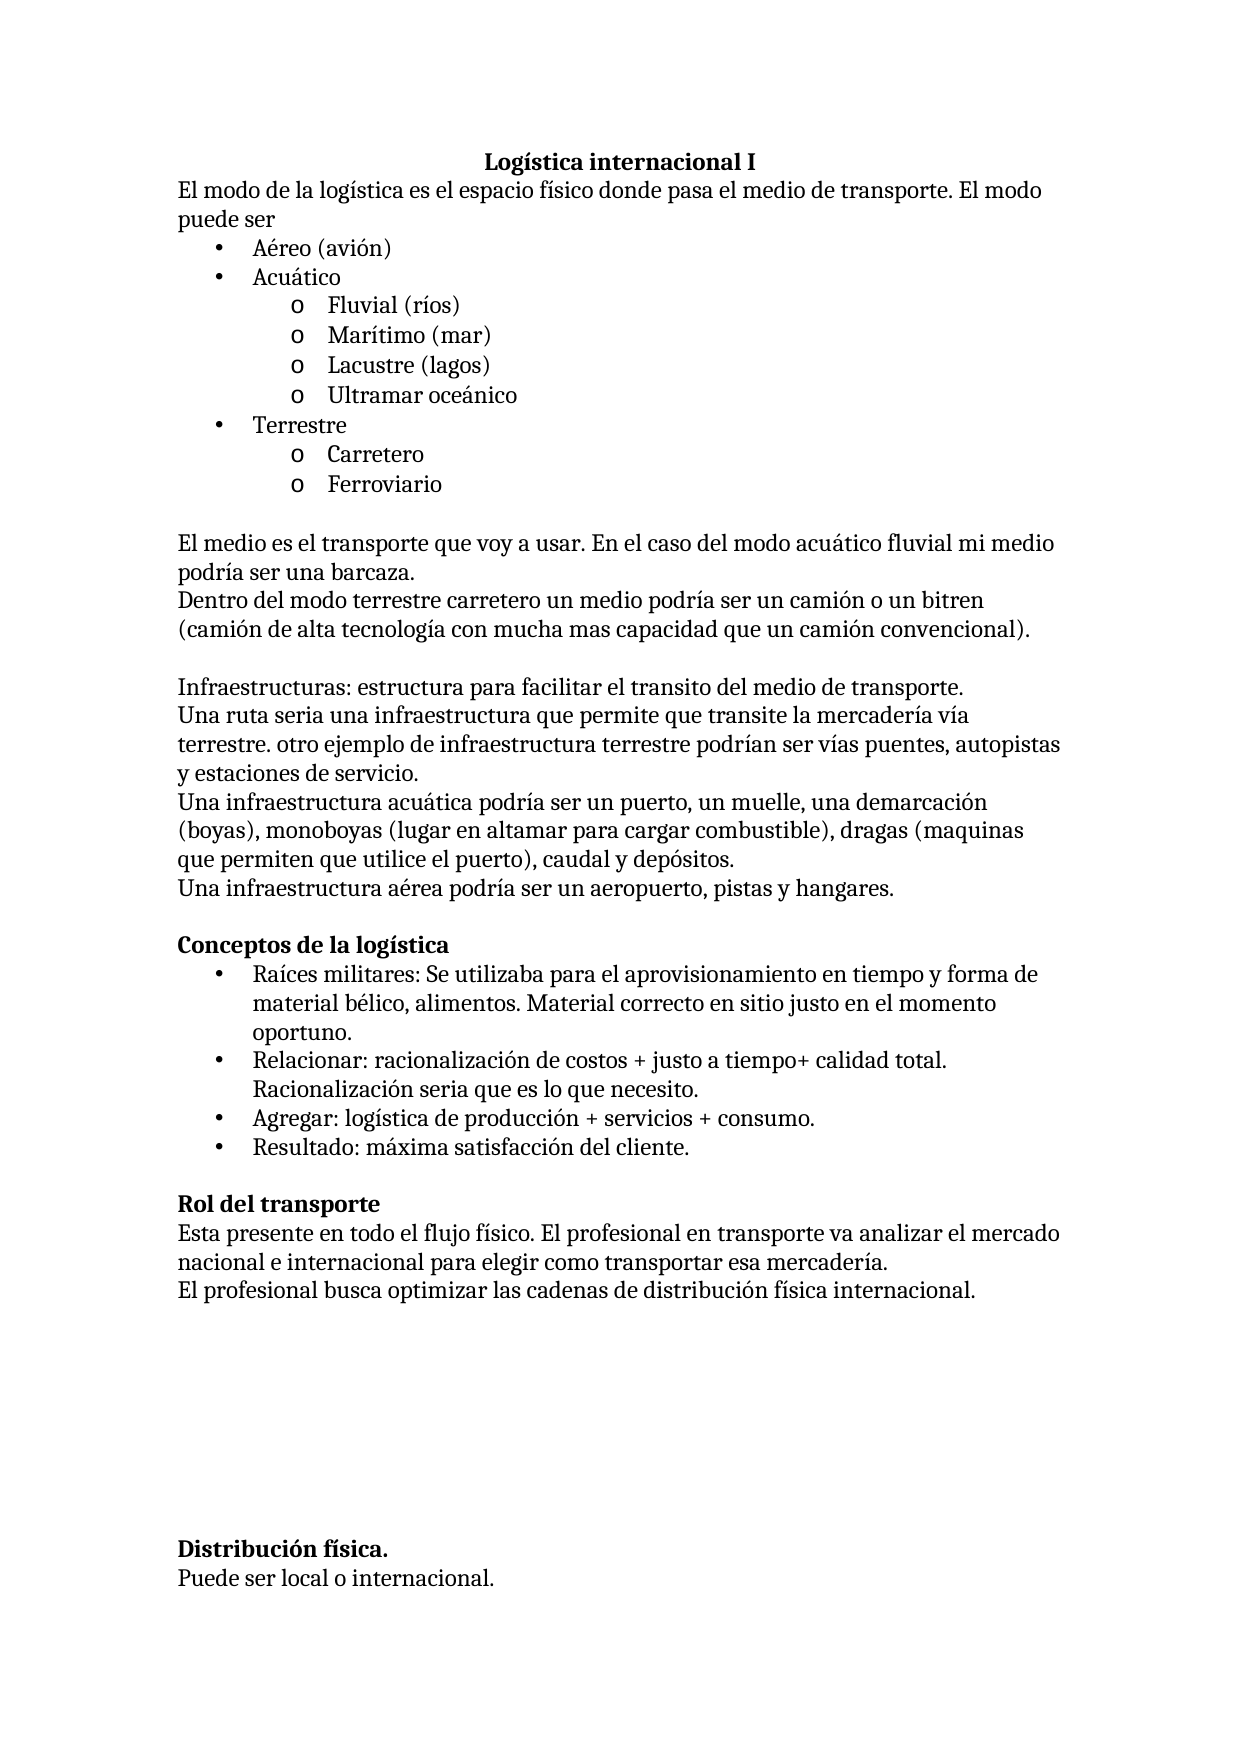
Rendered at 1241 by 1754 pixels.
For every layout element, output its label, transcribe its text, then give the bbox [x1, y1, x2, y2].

list Lacustre (lagos) [290, 351, 1063, 381]
text Esta presente en todo el flujo físico. El profesional en transporte va analizar el mercado nacional e internacional para elegir como transportar esa mercadería. [177, 1219, 1063, 1276]
text El modo de la logística es el espacio físico donde pasa el medio de transporte. El modo puede ser [177, 176, 1063, 234]
list Carretero [290, 440, 1063, 470]
text El profesional busca optimizar las cadenas de distribución física internacional. [177, 1276, 1063, 1305]
text Una infraestructura acuática podría ser un puerto, un muelle, una demarcación (boyas), monoboyas (lugar en altamar para cargar combustible), dragas (maquinas que permiten que utilice el puerto), caudal y depósitos. [177, 788, 1063, 874]
list Relacionar: racionalización de costos + justo a tiempo+ calidad total. Racionalización seria que es lo que necesito. [215, 1046, 1063, 1104]
list Fluvial (ríos) [290, 291, 1063, 321]
text Infraestructuras: estructura para facilitar el transito del medio de transporte. [177, 673, 1063, 701]
list Marítimo (mar) [290, 321, 1063, 351]
text Logística internacional I [177, 148, 1063, 176]
list Terrestre [215, 411, 1063, 440]
list Resultado: máxima satisfacción del cliente. [215, 1133, 1063, 1161]
list Ultramar oceánico [290, 381, 1063, 411]
text Una ruta seria una infraestructura que permite que transite la mercadería vía terrestre. otro ejemplo de infraestructura terrestre podrían ser vías puentes, autopistas y estaciones de servicio. [177, 701, 1063, 788]
list Agregar: logística de producción + servicios + consumo. [215, 1104, 1063, 1133]
text Una infraestructura aérea podría ser un aeropuerto, pistas y hangares. [177, 874, 1063, 903]
text Distribución física. [177, 1535, 1063, 1564]
list Acuático [215, 263, 1063, 291]
list Aéreo (avión) [215, 234, 1063, 263]
text Puede ser local o internacional. [177, 1564, 1063, 1593]
text Dentro del modo terrestre carretero un medio podría ser un camión o un bitren (camión de alta tecnología con mucha mas capacidad que un camión convencional). [177, 586, 1063, 644]
list Raíces militares: Se utilizaba para el aprovisionamiento en tiempo y forma de material bélico, alimentos. Material correcto en sitio justo en el momento oportuno. [215, 960, 1063, 1046]
list Ferroviario [290, 470, 1063, 500]
text Conceptos de la logística [177, 931, 1063, 960]
text El medio es el transporte que voy a usar. En el caso del modo acuático fluvial mi medio podría ser una barcaza. [177, 529, 1063, 586]
text Rol del transporte [177, 1190, 1063, 1219]
